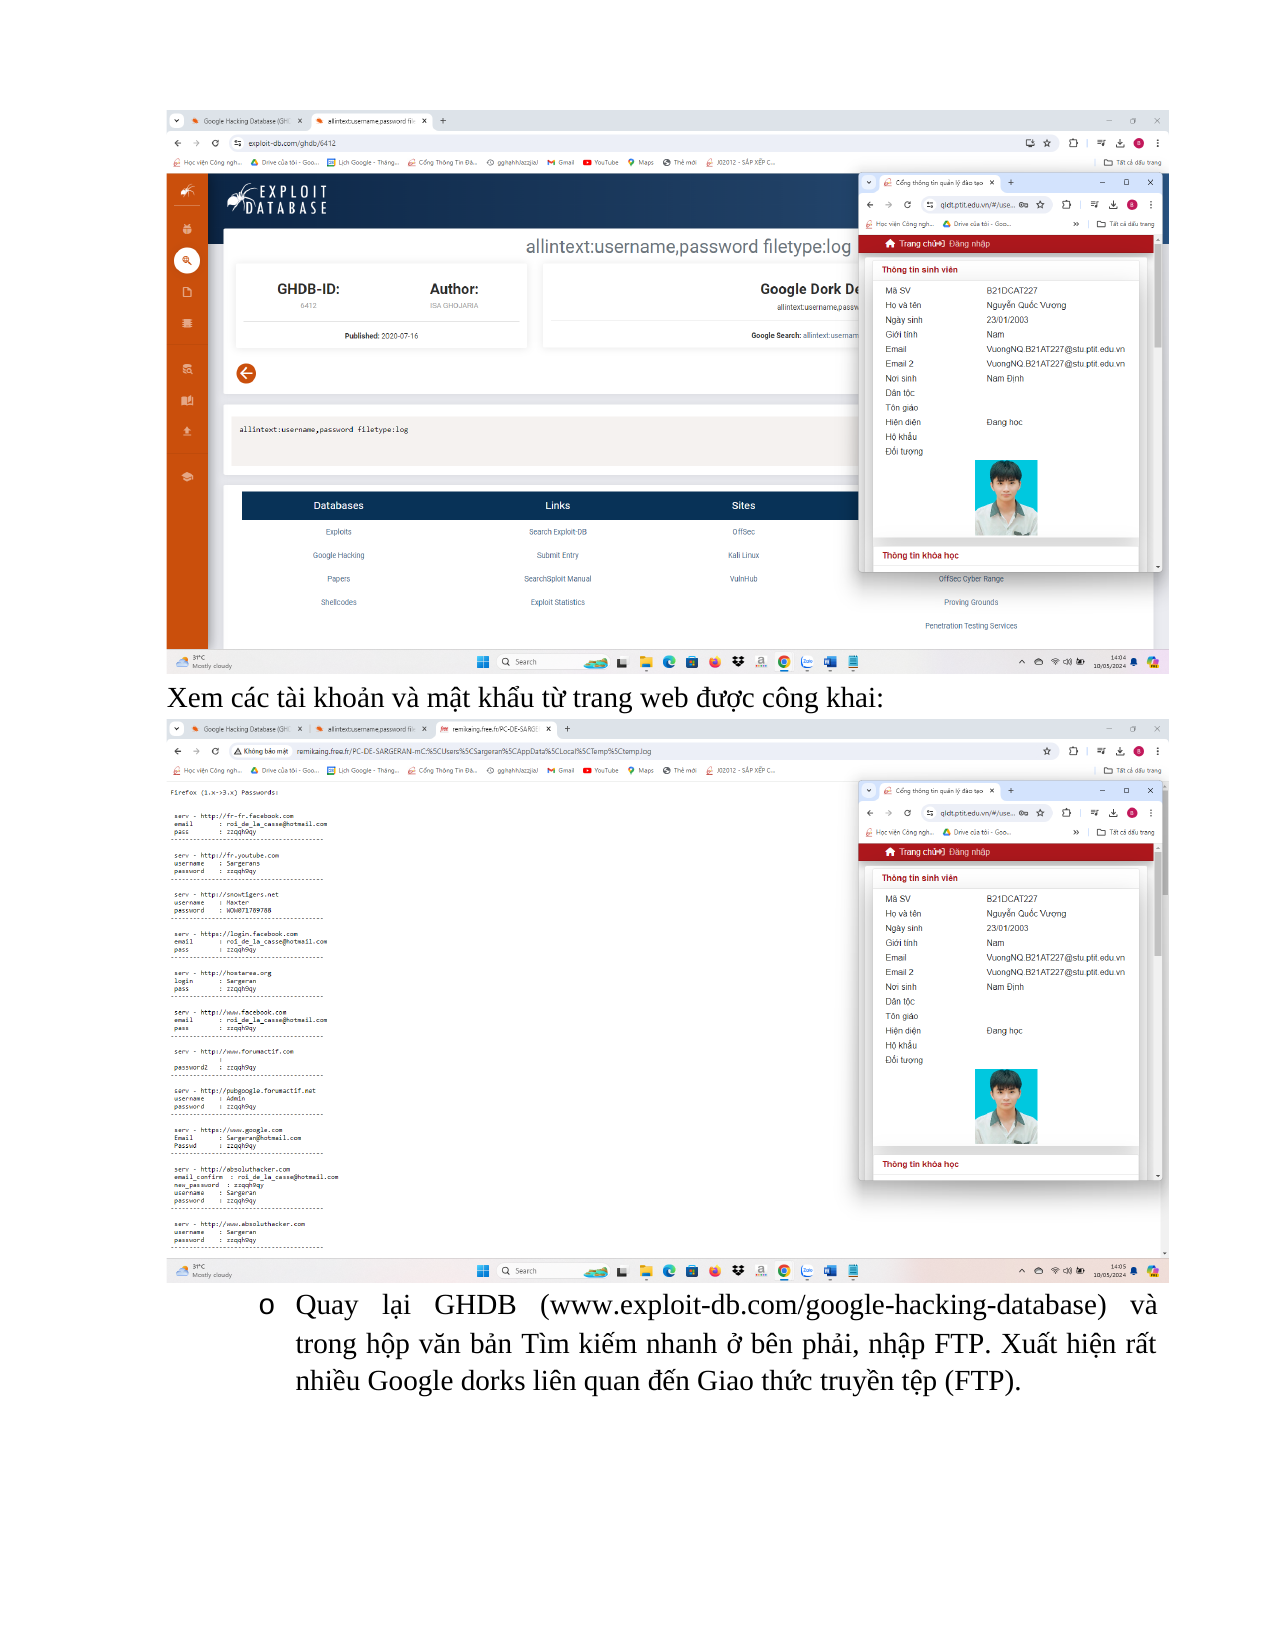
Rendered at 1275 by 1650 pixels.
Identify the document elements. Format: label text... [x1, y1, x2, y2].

picture [166, 719, 1169, 1283]
text Xem các tài khoản và mật khẩu từ trang web được công khai: [167, 680, 1157, 713]
picture [166, 110, 1169, 674]
list Quay lại GHDB (www.exploit-db.com/google-hacking-database) và trong hộp văn bản Tìm kiếm nhanh ở bên phải, nhập FTP. Xuất hiện rất nhiều Google dorks liên quan đến Giao thức truyền tệp (FTP). [258, 1287, 1157, 1397]
